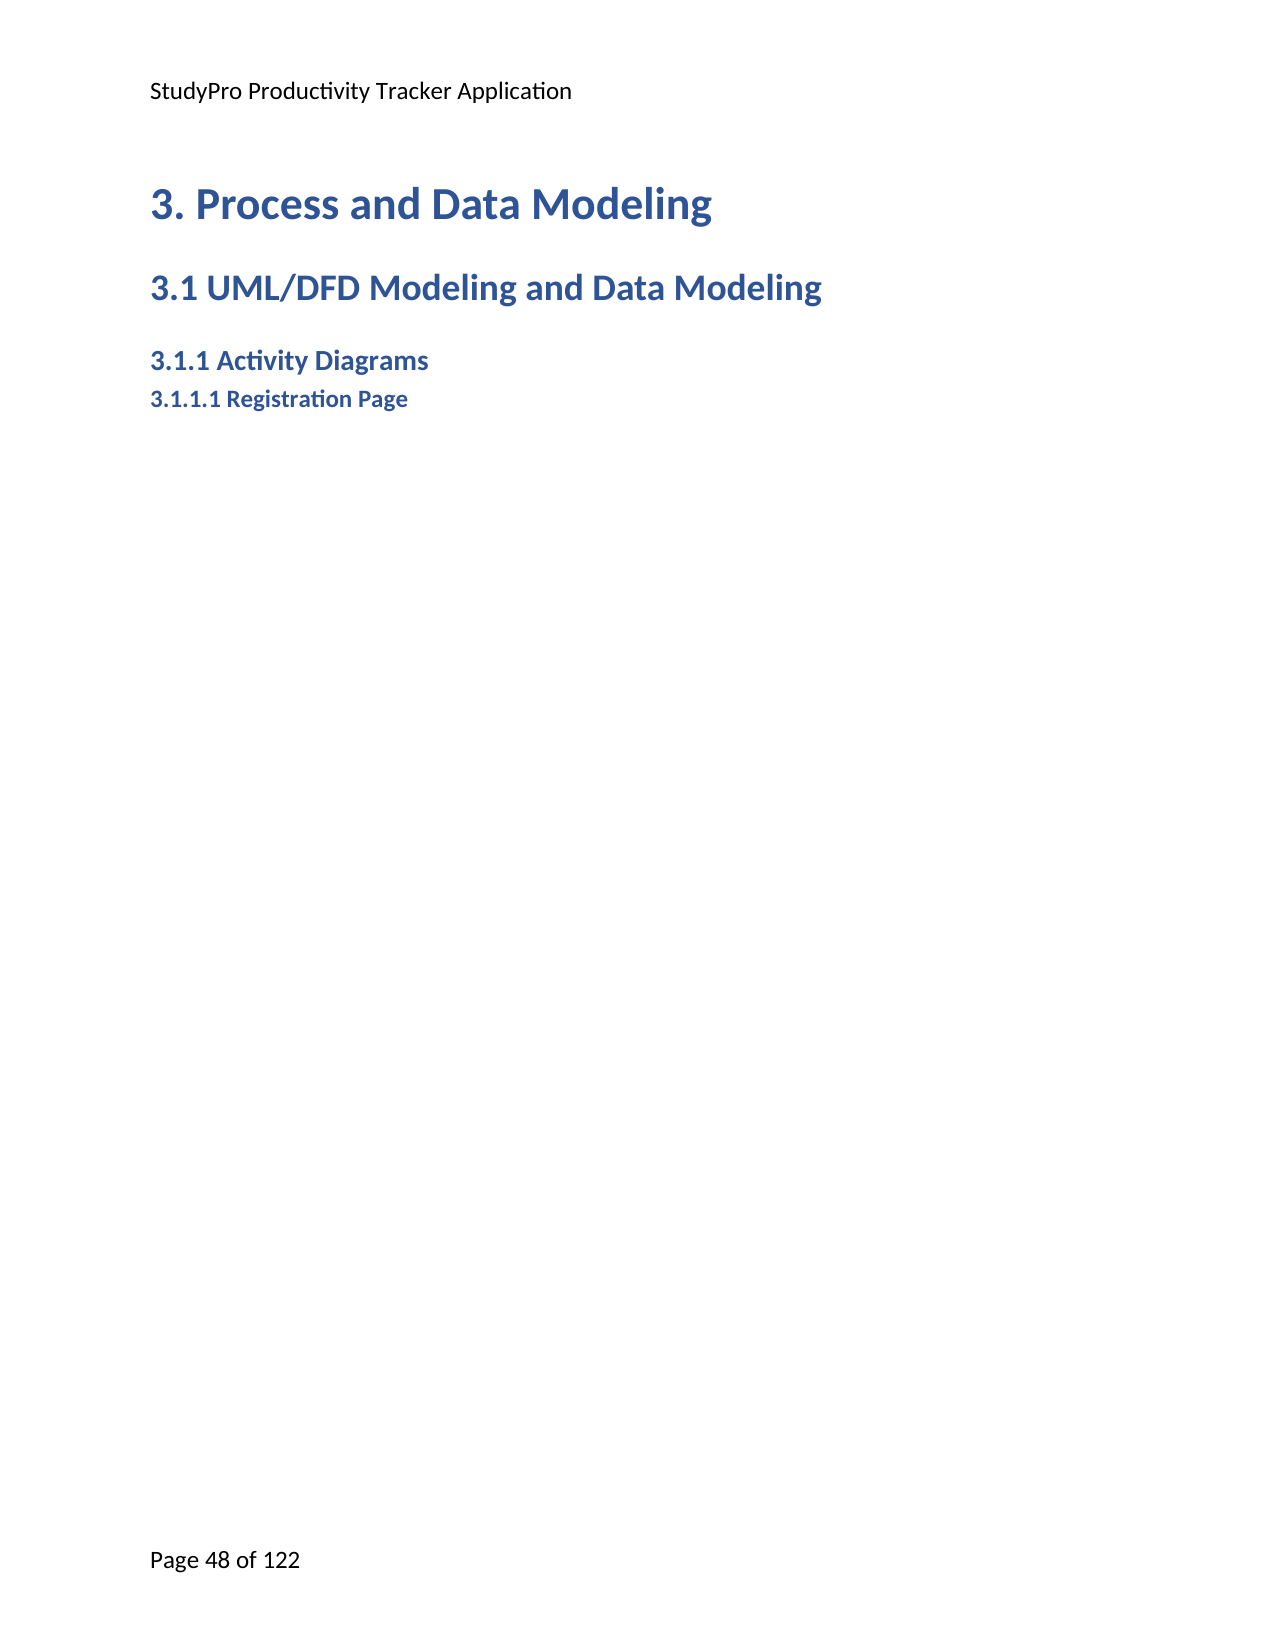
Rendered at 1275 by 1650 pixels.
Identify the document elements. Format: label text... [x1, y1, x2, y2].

subtitle 3. Process and Data Modeling [150, 175, 1125, 231]
subtitle 3.1.1.1 Registration Page [150, 383, 1125, 413]
subtitle 3.1 UML/DFD Modeling and Data Modeling [150, 264, 1125, 310]
subtitle 3.1.1 Activity Diagrams [150, 342, 1125, 378]
